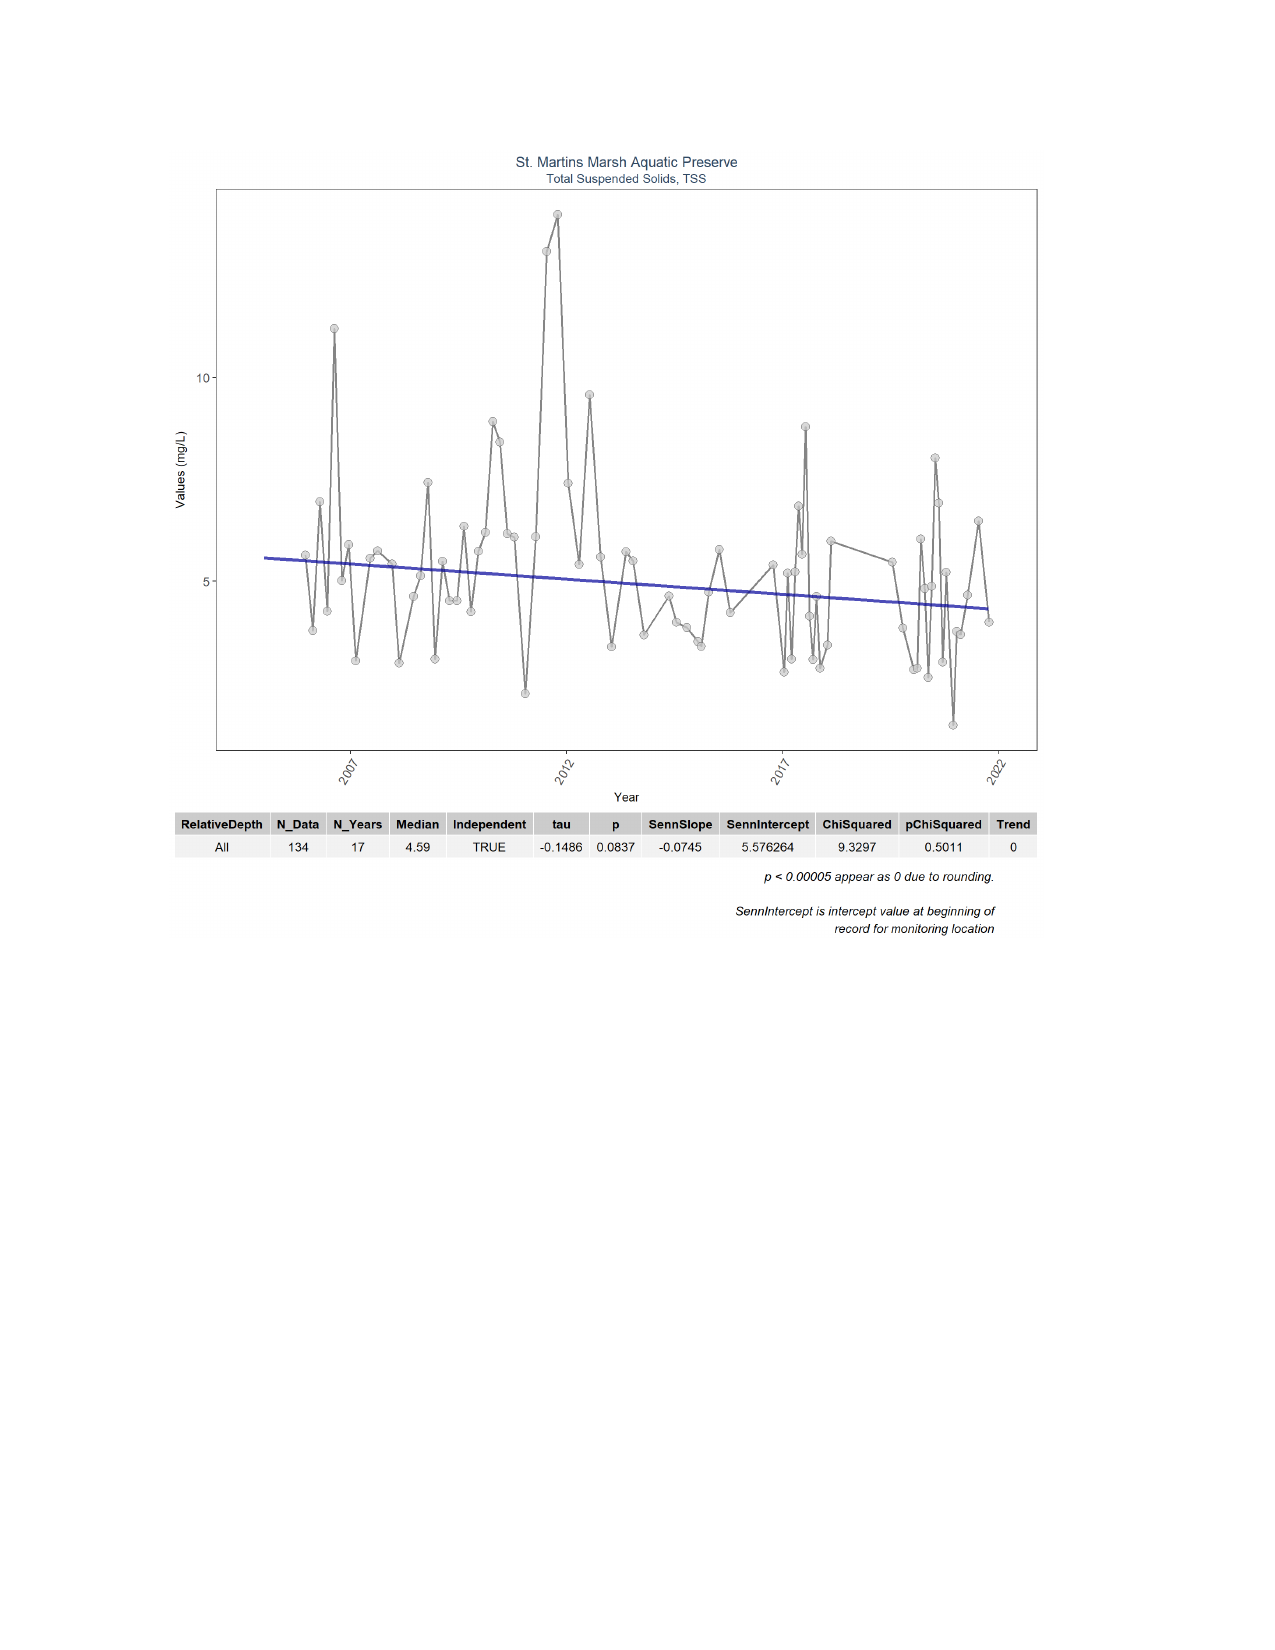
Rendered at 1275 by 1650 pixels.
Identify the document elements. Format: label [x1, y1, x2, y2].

picture [168, 150, 1044, 938]
